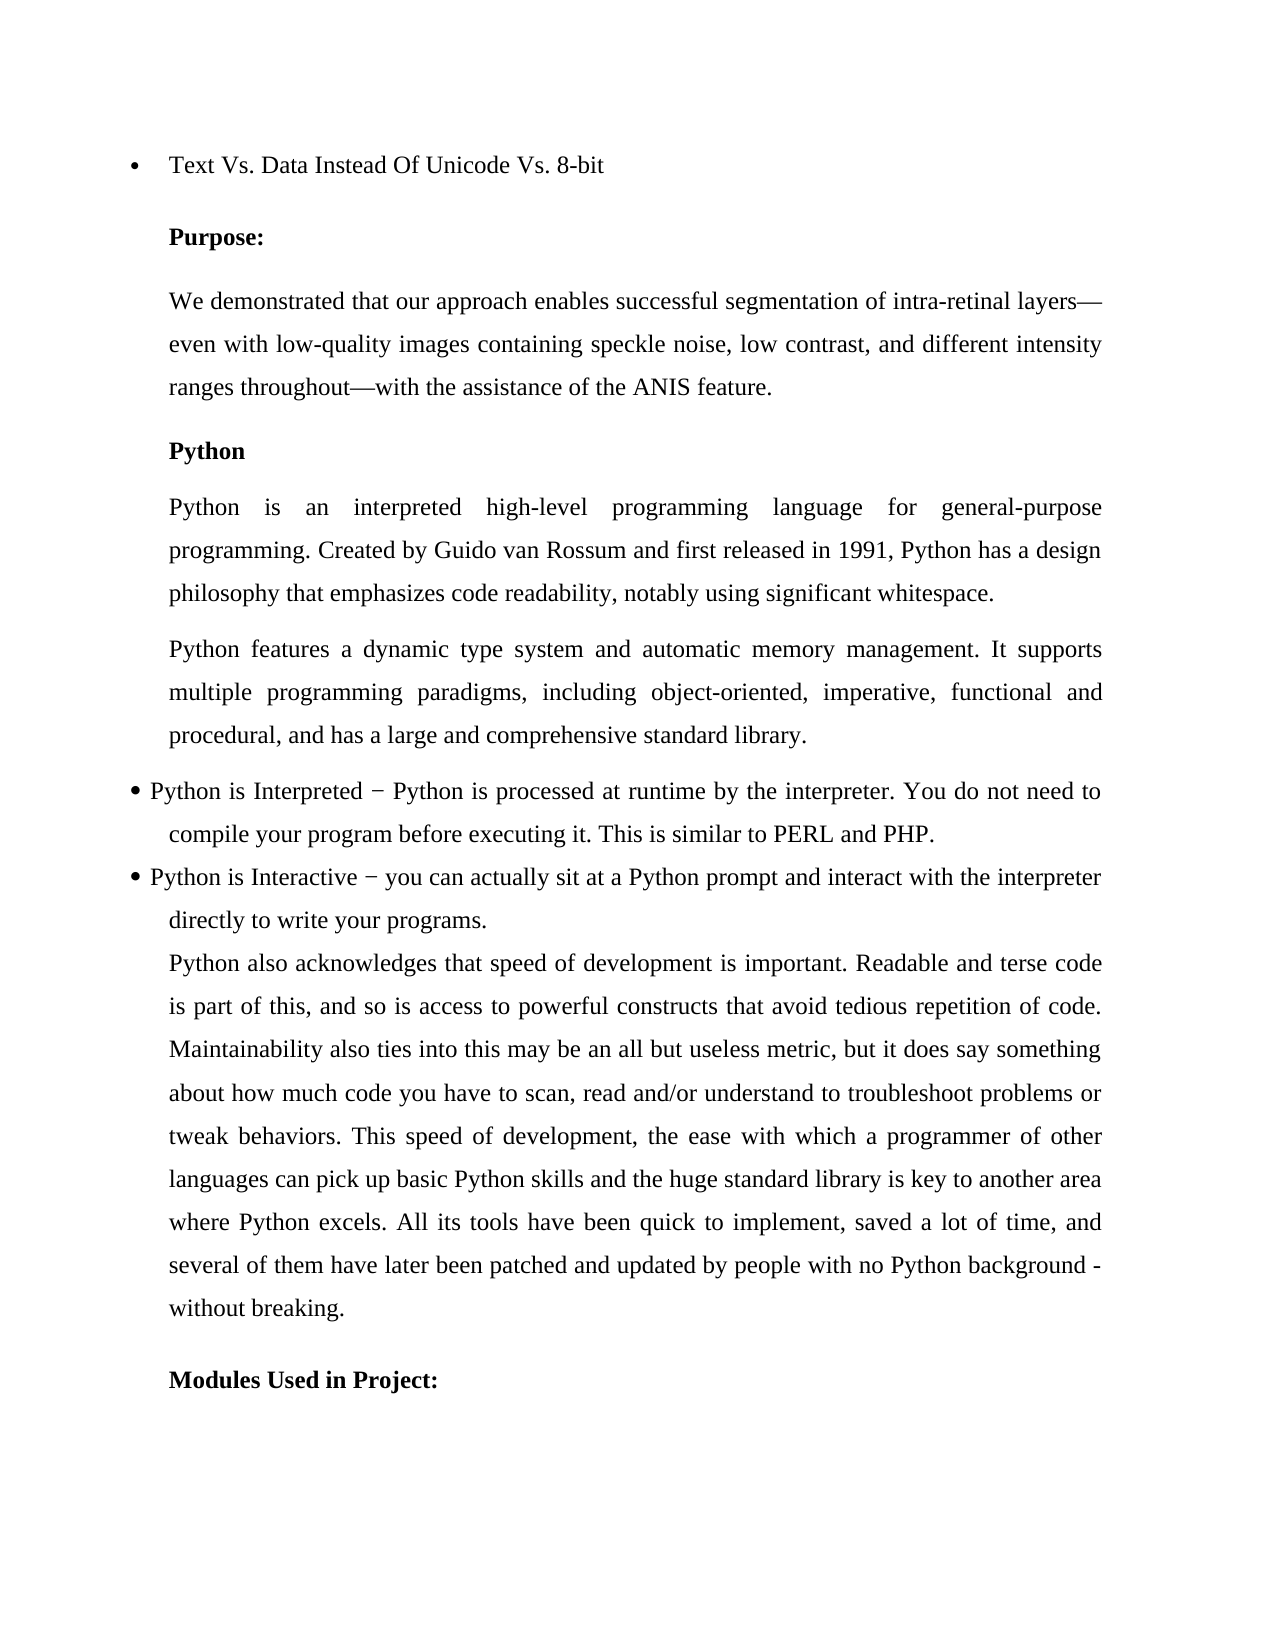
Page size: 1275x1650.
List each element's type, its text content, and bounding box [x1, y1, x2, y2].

text Python [169, 436, 1103, 465]
text Python is an interpreted high-level programming language for general-purpose programming. Created by Guido van Rossum and first released in 1991, Python has a design philosophy that emphasizes code readability, notably using significant whitespace. [169, 492, 1103, 607]
text Python features a dynamic type system and automatic memory management. It supports multiple programming paradigms, including object-oriented, imperative, functional and procedural, and has a large and comprehensive standard library. [169, 634, 1103, 749]
text We demonstrated that our approach enables successful segmentation of intra-retinal layers—even with low-quality images containing speckle noise, low contrast, and different intensity ranges throughout—with the assistance of the ANIS feature. [169, 286, 1103, 401]
text Purpose: [169, 222, 1103, 251]
list Text Vs. Data Instead Of Unicode Vs. 8-bit [131, 150, 1103, 179]
list Python is Interactive − you can actually sit at a Python prompt and interact with the interpreter directly to write your programs. [131, 862, 1103, 934]
text Python also acknowledges that speed of development is important. Readable and terse code is part of this, and so is access to powerful constructs that avoid tedious repetition of code. Maintainability also ties into this may be an all but useless metric, but it does say something about how much code you have to scan, read and/or understand to troubleshoot problems or tweak behaviors. This speed of development, the ease with which a programmer of other languages can pick up basic Python skills and the huge standard library is key to another area where Python excels. All its tools have been quick to implement, saved a lot of time, and several of them have later been patched and updated by people with no Python background - without breaking. [169, 948, 1103, 1322]
text Modules Used in Project: [169, 1366, 1103, 1394]
list Python is Interpreted − Python is processed at runtime by the interpreter. You do not need to compile your program before executing it. This is similar to PERL and PHP. [131, 776, 1103, 848]
